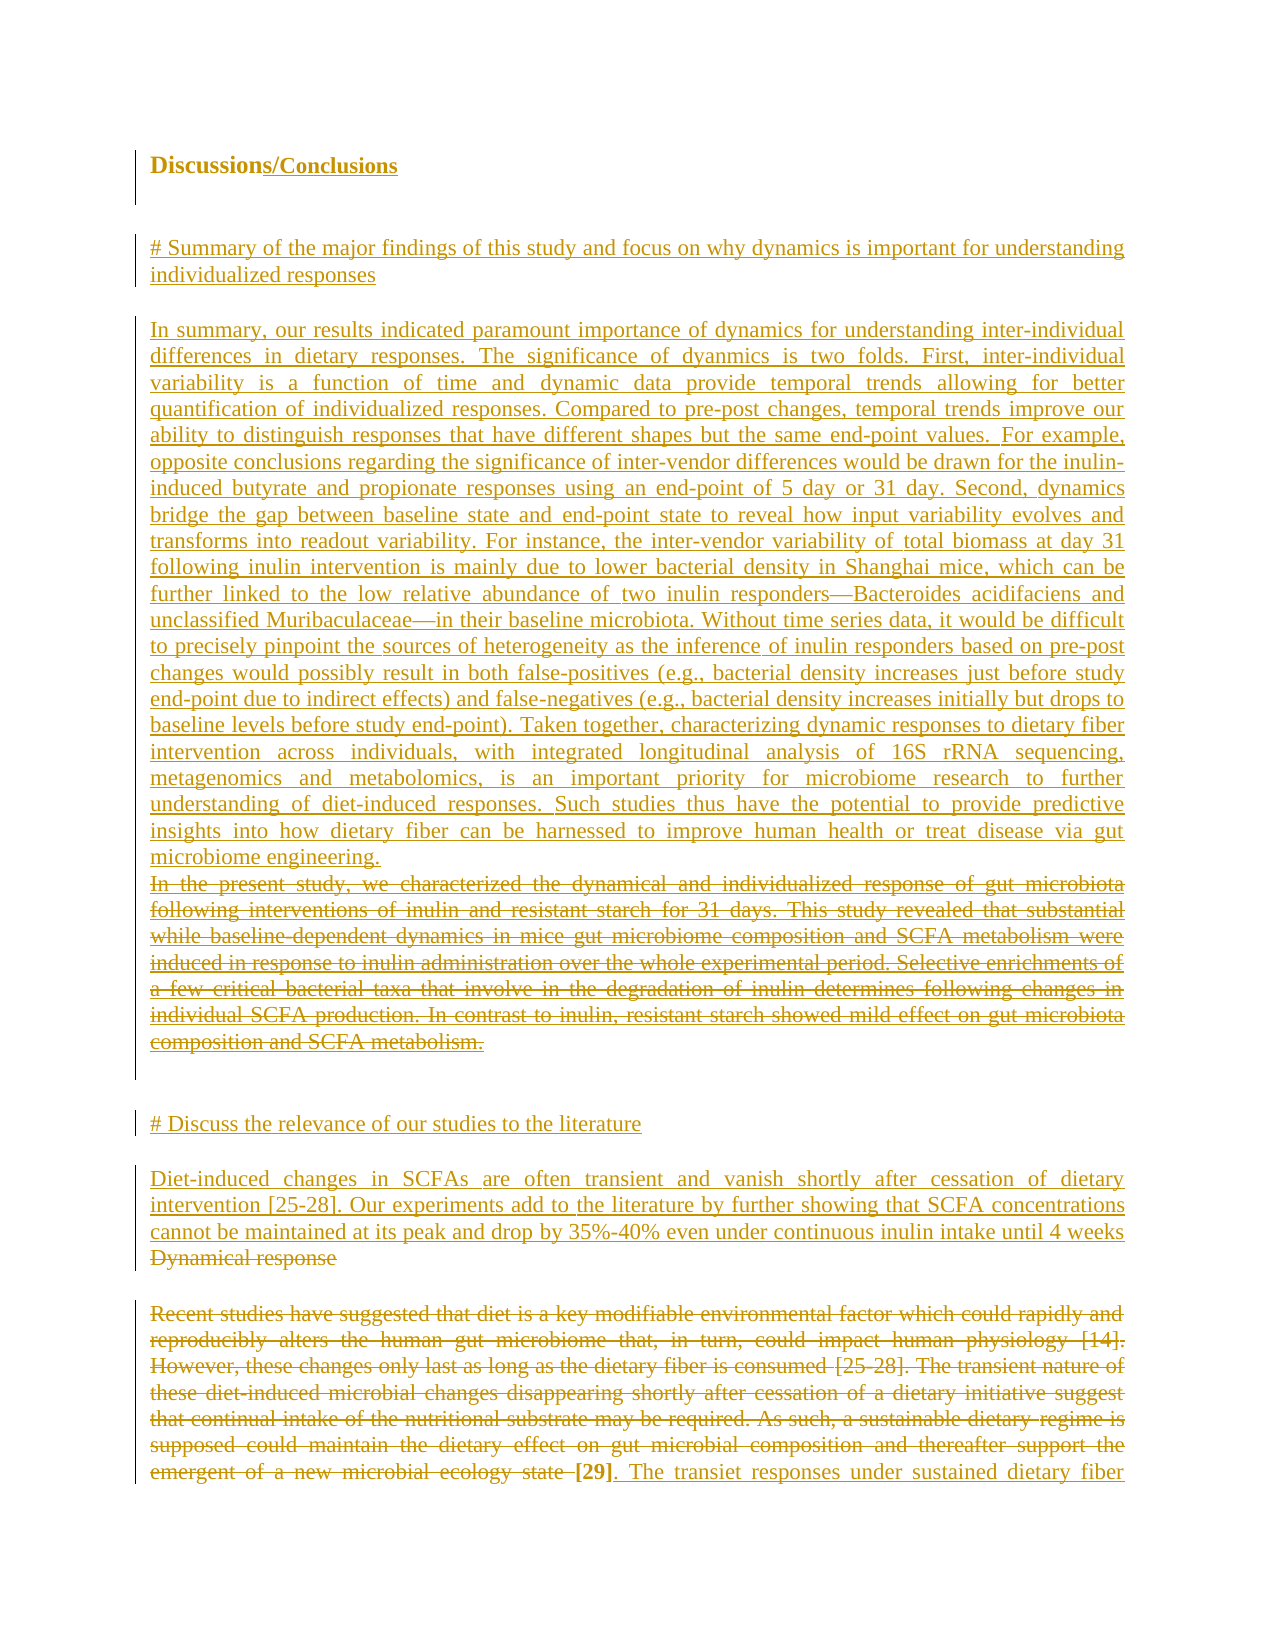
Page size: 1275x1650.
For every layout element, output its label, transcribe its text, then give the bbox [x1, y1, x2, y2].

text [29][30]. [150, 1300, 1125, 1340]
text [29][30]. [150, 1420, 1125, 1446]
text [29][30]. [150, 1447, 1125, 1484]
text [29][30]. [150, 1341, 1125, 1393]
text Discussion [150, 150, 1125, 179]
text [29][30]. [150, 1394, 1125, 1419]
